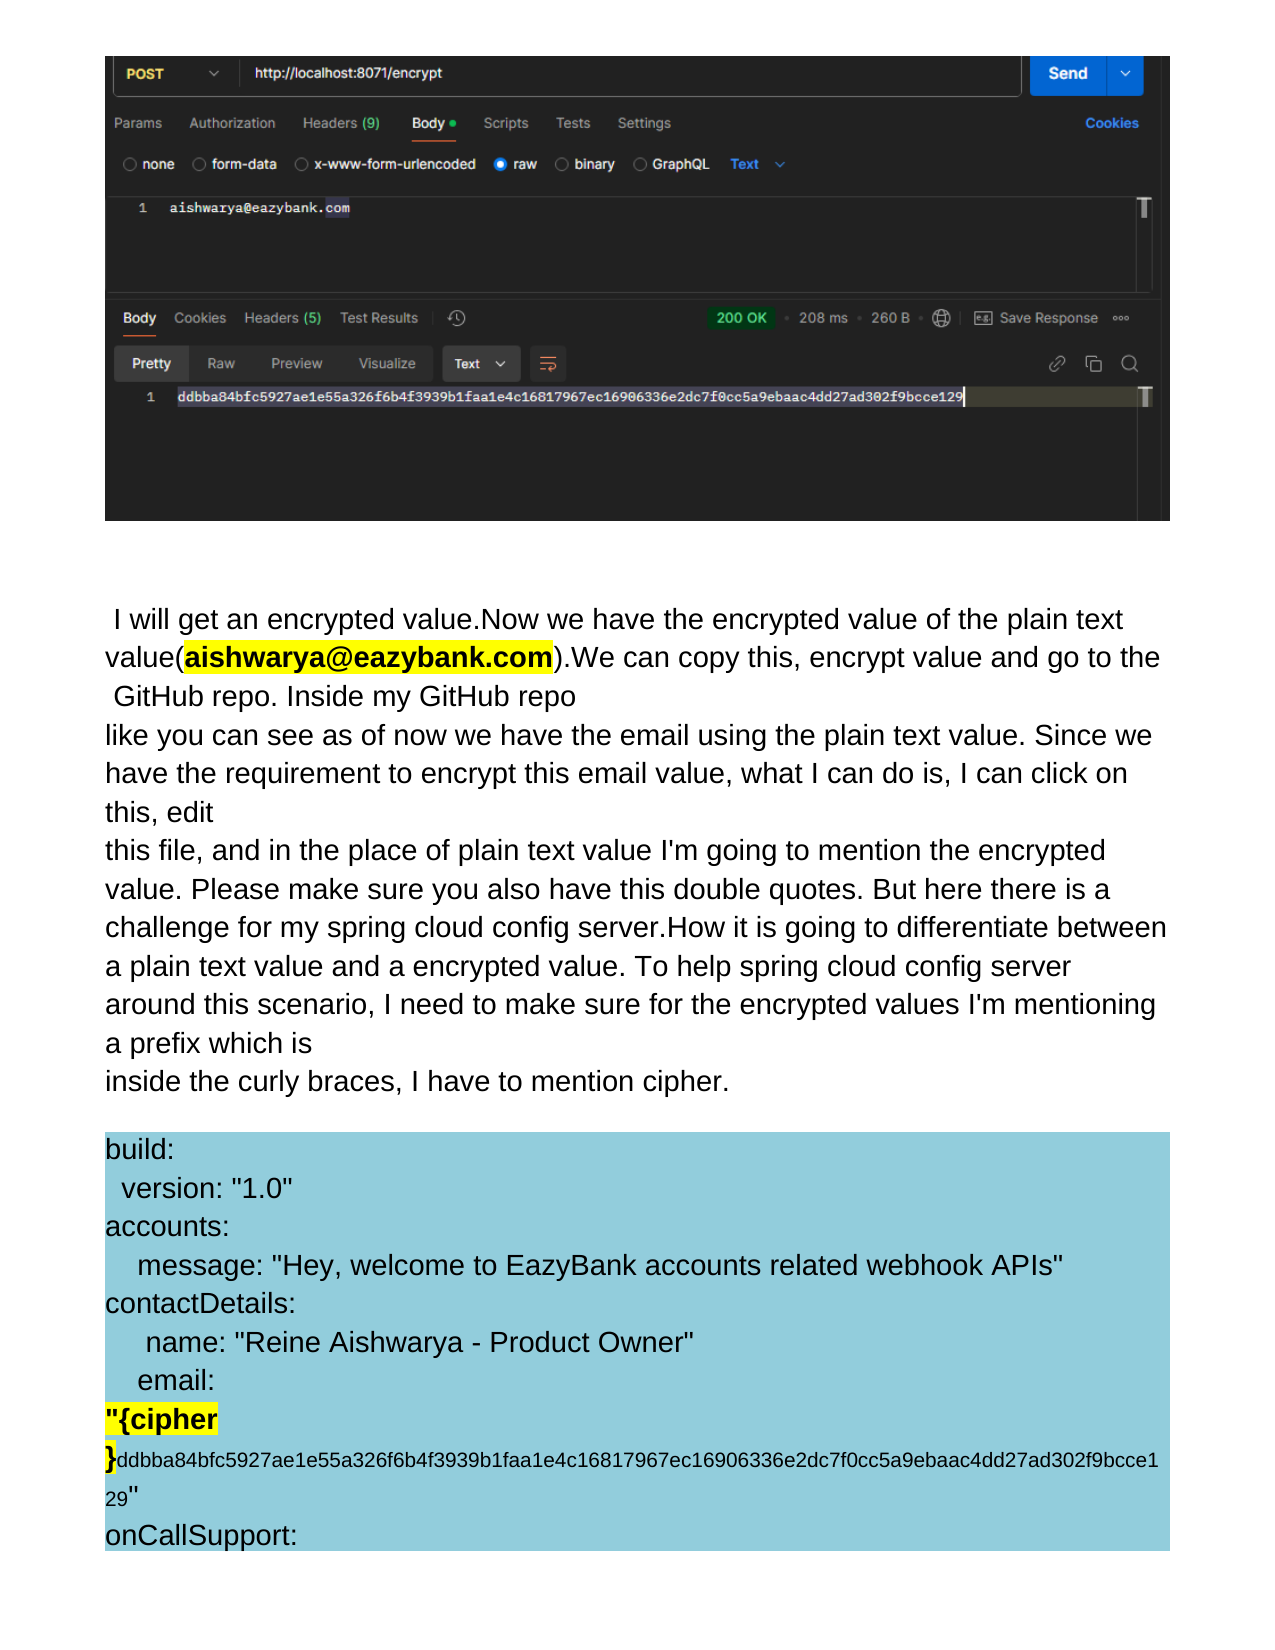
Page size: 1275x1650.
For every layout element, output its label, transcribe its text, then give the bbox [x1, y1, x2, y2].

text this file, and in the place of plain text value I'm going to mention the encrypted value. Please make sure you also have this double quotes. But here there is a challenge for my spring cloud config server.How it is going to differentiate between a plain text value and a encrypted value. To help spring cloud config server [105, 833, 1170, 982]
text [105, 1132, 1170, 1551]
text I will get an encrypted value.Now we have the encrypted value of the plain text value(aishwarya@eazybank.com).We can copy this, encrypt value and go to the GitHub repo. Inside my GitHub repo [105, 602, 1170, 712]
text around this scenario, I need to make sure for the encrypted values I'm mentioning a prefix which is [105, 987, 1170, 1059]
text inside the curly braces, I have to mention cipher. [105, 1064, 1170, 1098]
text like you can see as of now we have the email using the plain text value. Since we have the requirement to encrypt this email value, what I can do is, I can click on this, edit [105, 717, 1170, 828]
picture [105, 56, 1170, 521]
